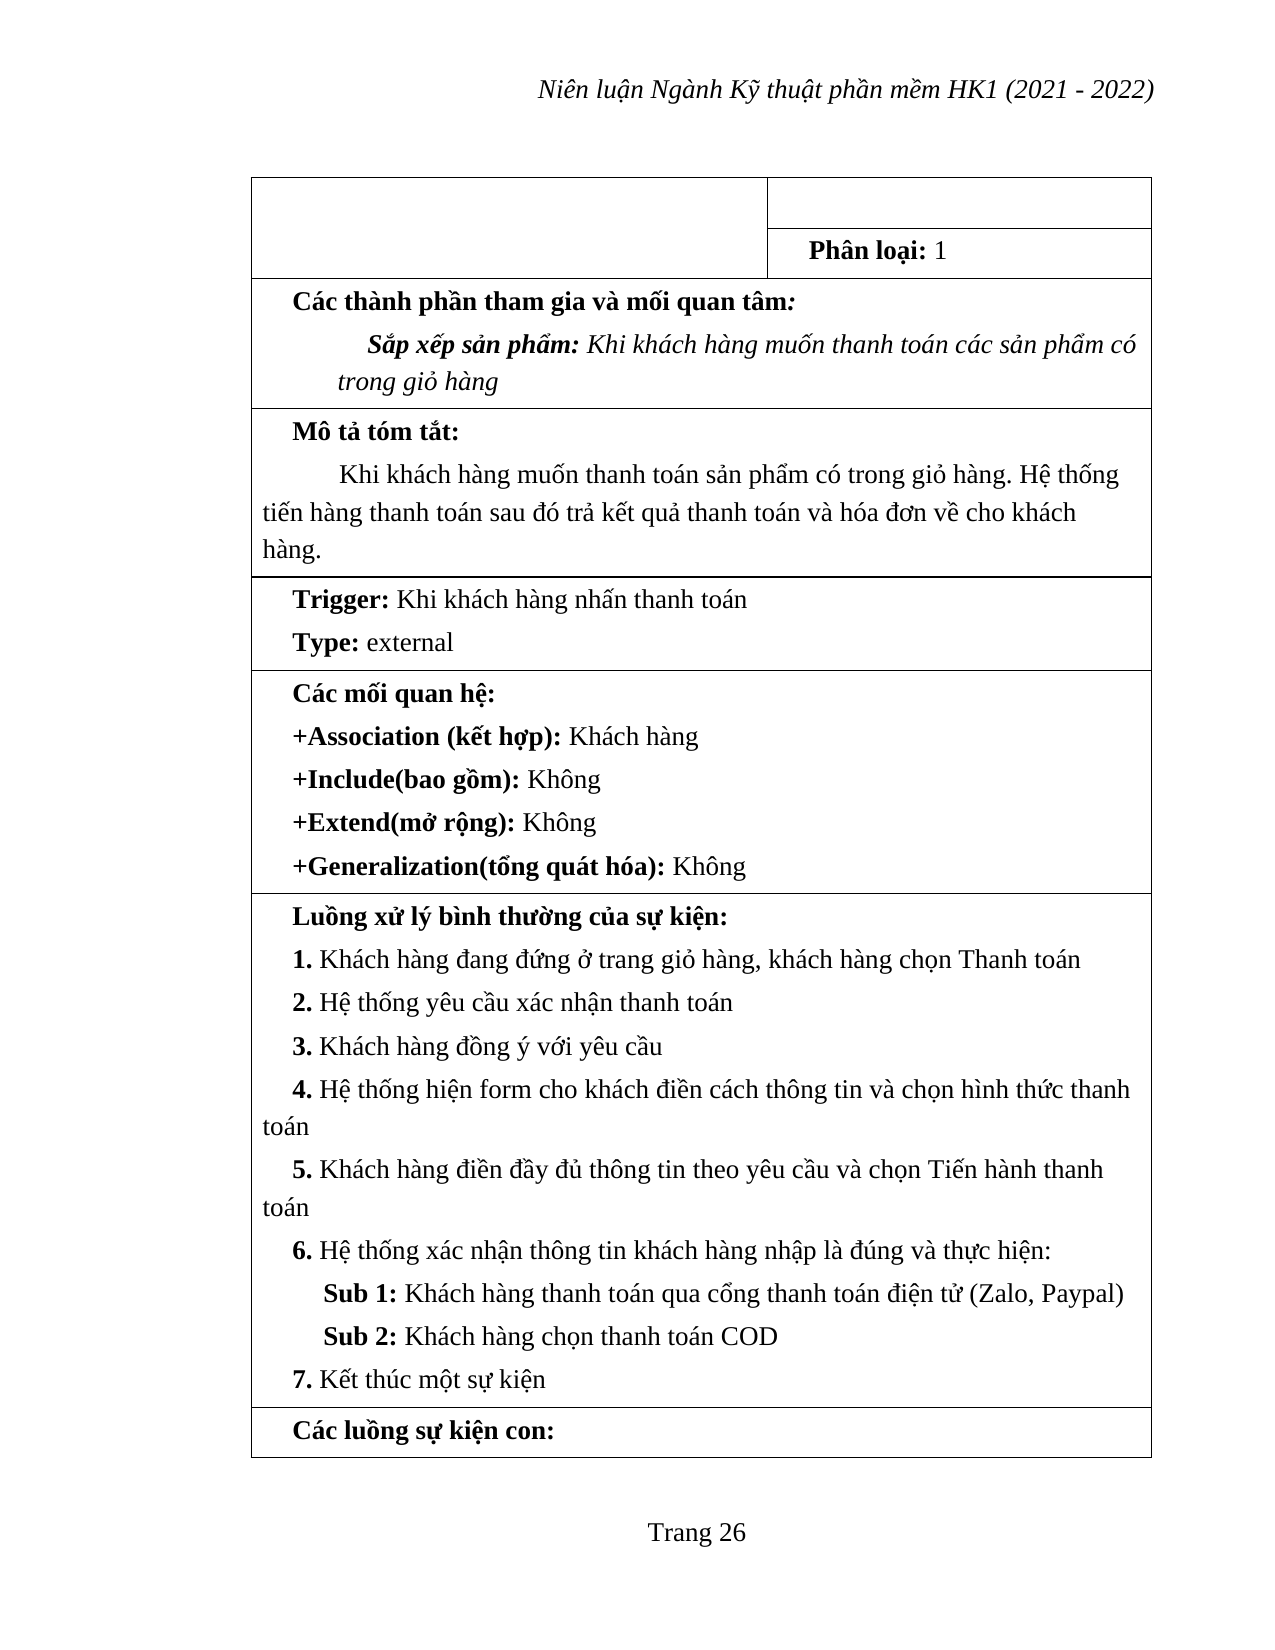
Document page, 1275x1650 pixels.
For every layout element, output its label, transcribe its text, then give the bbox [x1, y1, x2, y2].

table_cell Trigger: Khi khách hàng nhấn thanh toán Type: external [252, 578, 1151, 670]
table_cell Các mối quan hệ: +Association (kết hợp): Khách hàng +Include(bao gồm): Không +Extend(mở rộng): Không +Generalization(tổng quát hóa): Không [252, 671, 1151, 893]
table_cell Phân loại: 1 [768, 229, 1151, 278]
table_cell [252, 178, 767, 278]
table_cell Mô tả tóm tắt: Khi khách hàng muốn thanh toán sản phẩm có trong giỏ hàng. Hệ thống tiến hàng thanh toán sau đó trả kết quả thanh toán và hóa đơn về cho khách hàng. [252, 409, 1151, 576]
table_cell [252, 1408, 1151, 1457]
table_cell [768, 178, 1151, 227]
table_cell Các thành phần tham gia và mối quan tâm: Sắp xếp sản phẩm: Khi khách hàng muốn thanh toán các sản phẩm có trong giỏ hàng [252, 279, 1151, 408]
table_cell Luồng xử lý bình thường của sự kiện: 1. Khách hàng đang đứng ở trang giỏ hàng, khách hàng chọn Thanh toán 2. Hệ thống yêu cầu xác nhận thanh toán 3. Khách hàng đồng ý với yêu cầu 4. Hệ thống hiện form cho khách điền cách thông tin và chọn hình thức thanh toán 5. Khách hàng điền đầy đủ thông tin theo yêu cầu và chọn Tiến hành thanh toán 6. Hệ thống xác nhận thông tin khách hàng nhập là đúng và thực hiện: Sub 1: Khách hàng thanh toán qua cổng thanh toán điện tử (Zalo, Paypal) Sub 2: Khách hàng chọn thanh toán COD 7. Kết thúc một sự kiện [252, 894, 1151, 1407]
